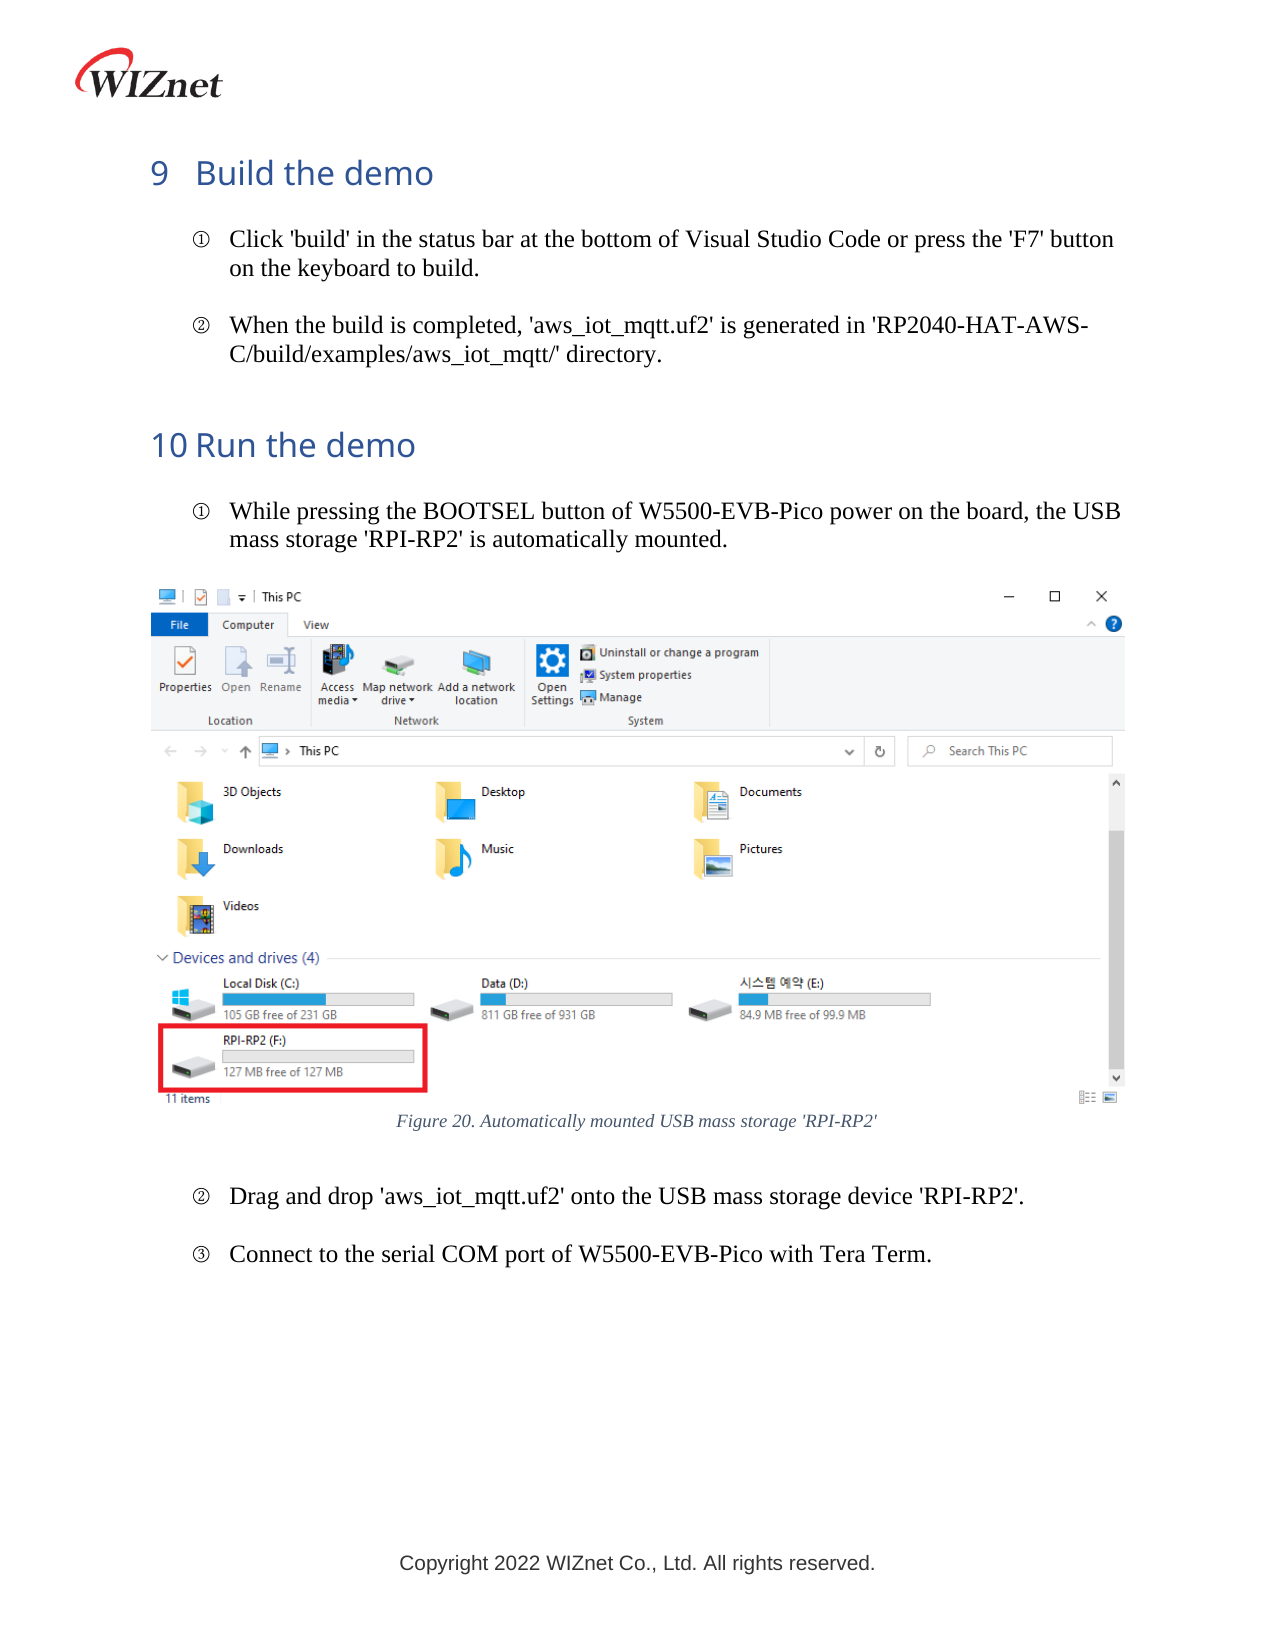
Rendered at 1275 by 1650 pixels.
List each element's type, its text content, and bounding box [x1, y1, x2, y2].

list While pressing the BOOTSEL button of W5500-EVB-Pico power on the board, the USB mass storage 'RPI-RP2' is automatically mounted. [192, 496, 1125, 553]
subtitle Run the demo [150, 422, 1125, 467]
picture [75, 36, 223, 111]
picture [150, 582, 1125, 1111]
list Connect to the serial COM port of W5500-EVB-Pico with Tera Term. [192, 1239, 1125, 1268]
list Click 'build' in the status bar at the bottom of Visual Studio Code or press the 'F7' button on the keyboard to build. [192, 224, 1125, 282]
list Drag and drop 'aws_iot_mqtt.uf2' onto the USB mass storage device 'RPI-RP2'. [192, 1181, 1125, 1210]
list When the build is completed, 'aws_iot_mqtt.uf2' is generated in 'RP2040-HAT-AWS-C/build/examples/aws_iot_mqtt/' directory. [192, 310, 1125, 368]
subtitle Build the demo [150, 150, 1125, 195]
